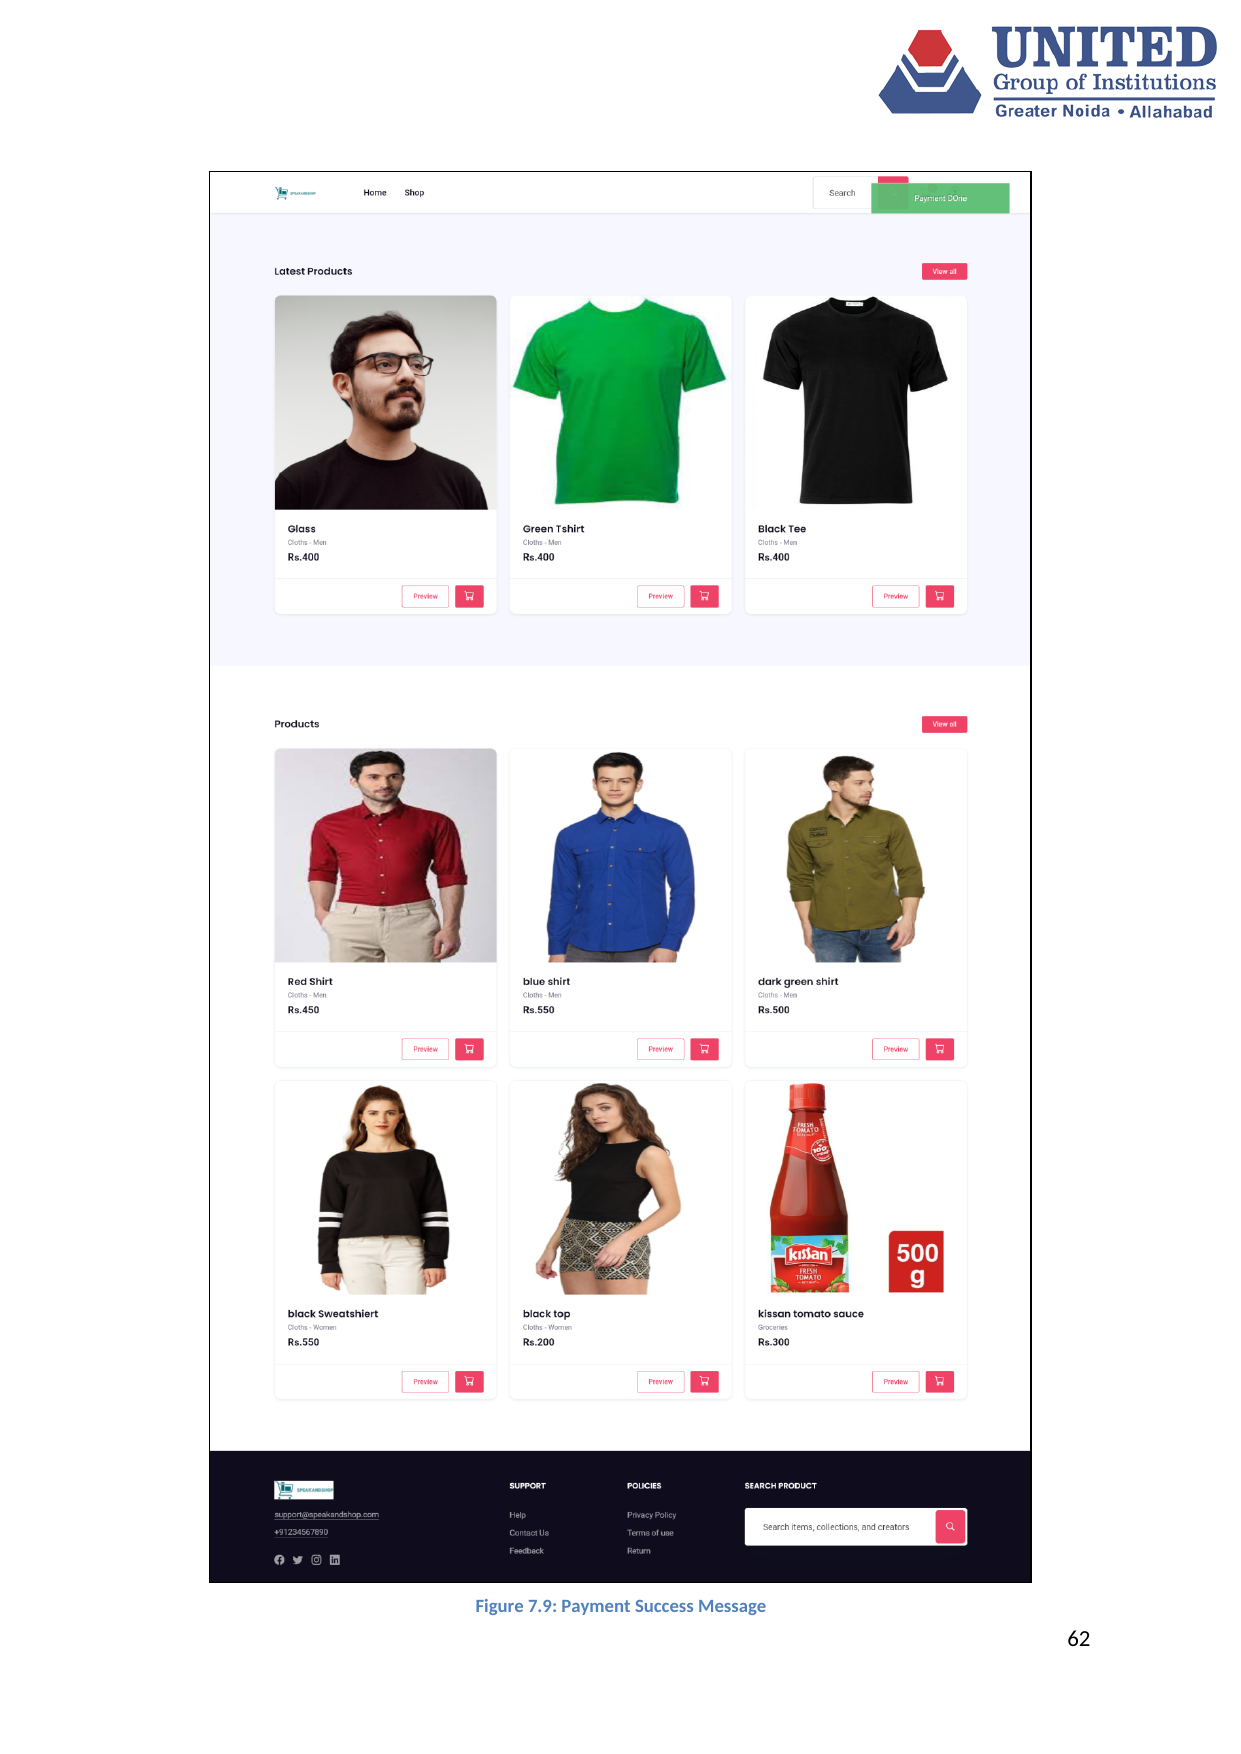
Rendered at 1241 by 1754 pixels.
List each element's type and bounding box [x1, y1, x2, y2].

picture [210, 172, 1030, 1582]
picture [873, 20, 1218, 124]
